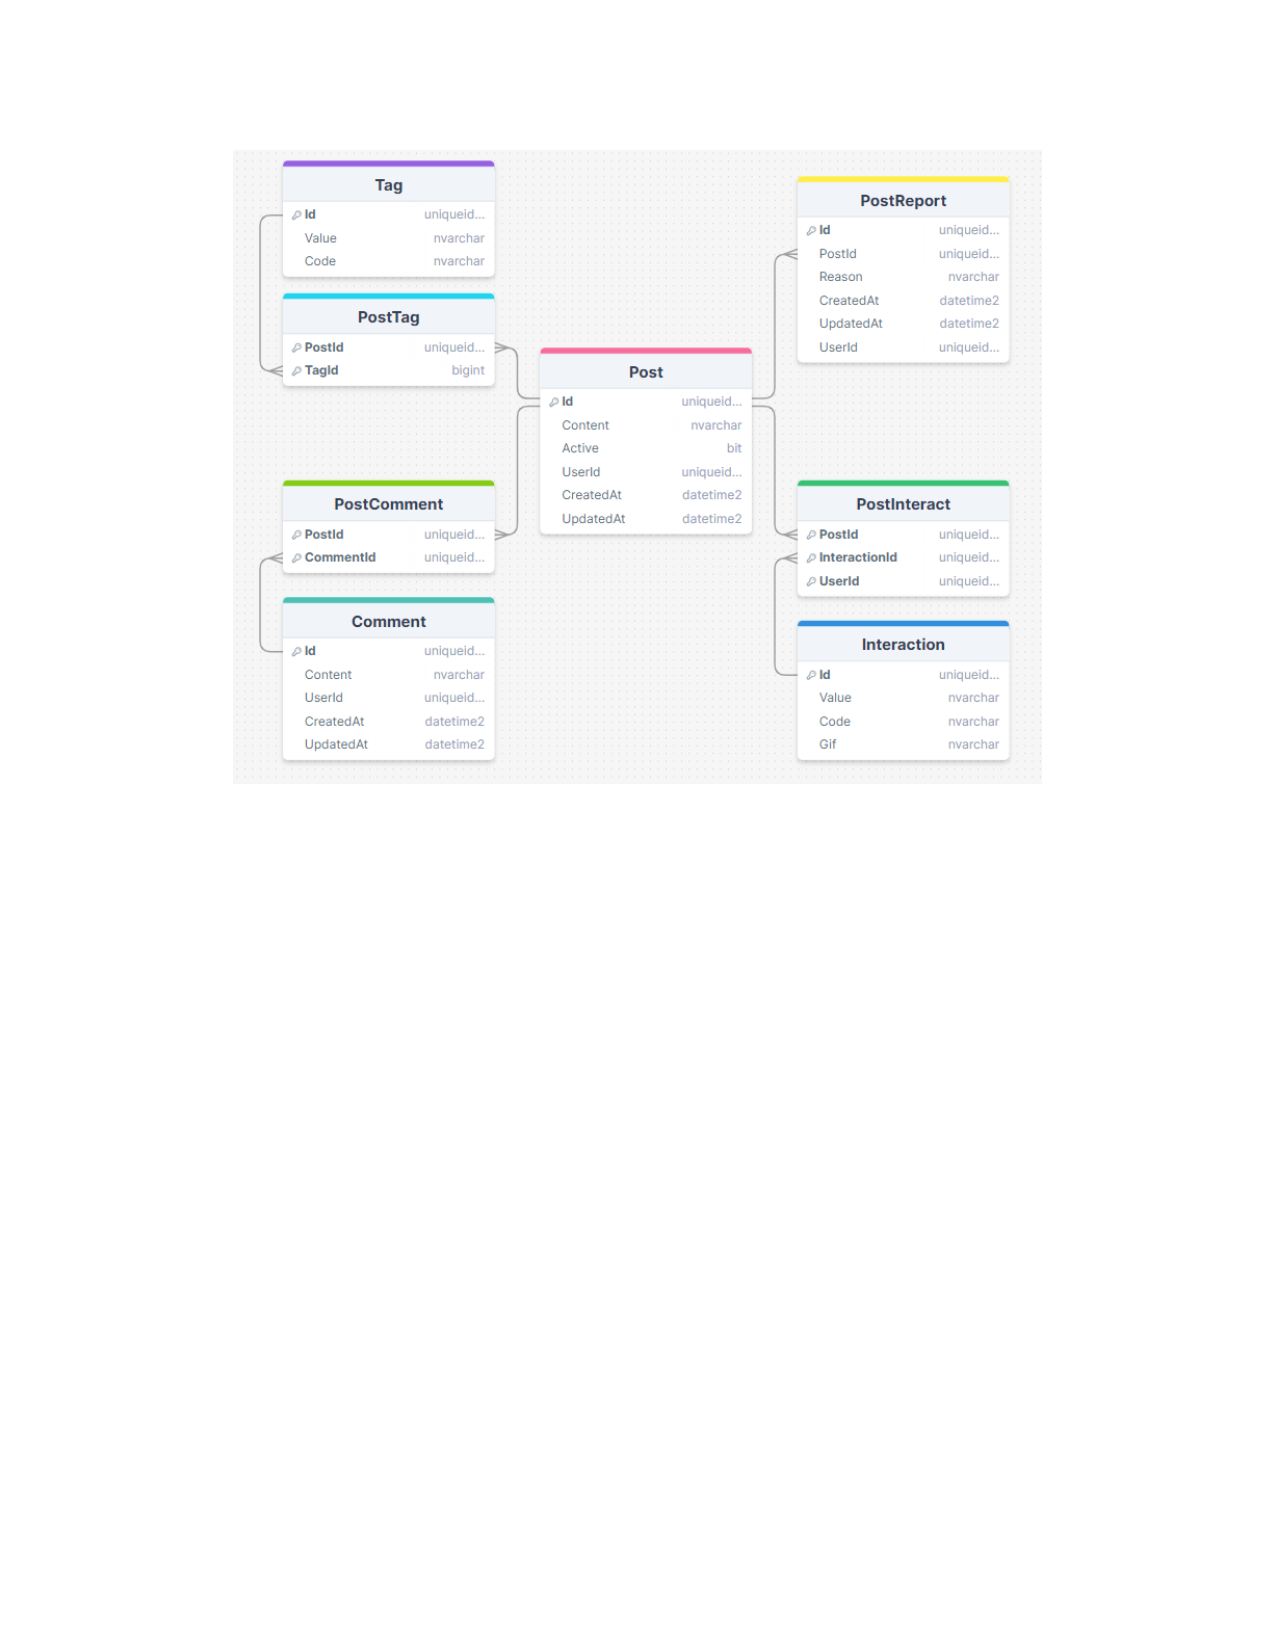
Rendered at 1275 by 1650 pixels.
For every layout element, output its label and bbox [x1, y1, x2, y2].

picture [232, 150, 1043, 784]
